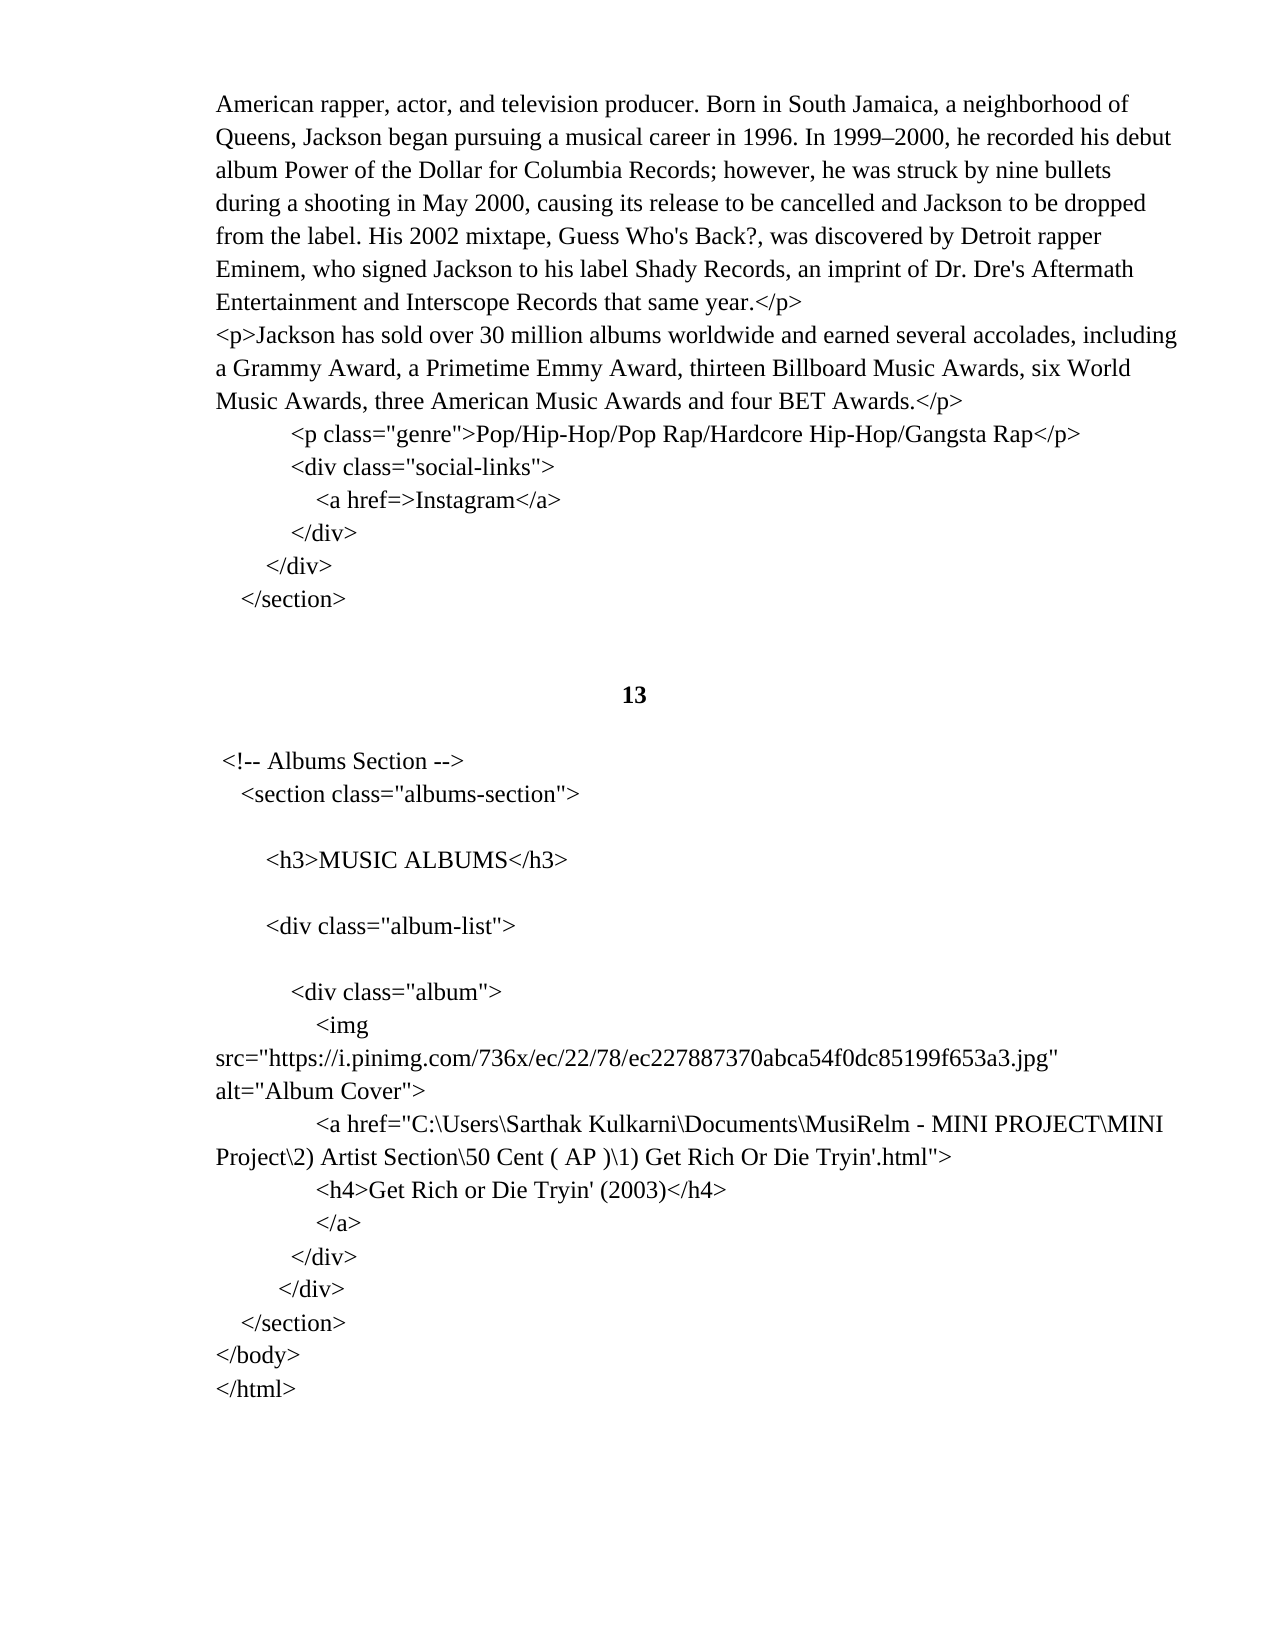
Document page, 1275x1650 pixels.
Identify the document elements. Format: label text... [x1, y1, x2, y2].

text <img src="https://i.pinimg.com/736x/ec/22/78/ec227887370abca54f0dc85199f653a3.jpg" alt="Album Cover"> [215, 1010, 1178, 1105]
text <div class="album-list"> [215, 911, 1178, 940]
text 13 [178, 680, 1178, 709]
text </html> [215, 1374, 1178, 1402]
text </section> [215, 584, 1178, 613]
text <h4>Get Rich or Die Tryin' (2003)</h4> [215, 1176, 1178, 1204]
text <a href="C:\Users\Sarthak Kulkarni\Documents\MusiRelm - MINI PROJECT\MINI Project\2) Artist Section\50 Cent ( AP )\1) Get Rich Or Die Tryin'.html"> [215, 1109, 1178, 1171]
text <a href=>Instagram</a> [215, 485, 1178, 514]
text </div> [215, 518, 1178, 547]
text </a> [215, 1208, 1178, 1237]
text </div> [215, 1242, 1178, 1270]
text <h3>MUSIC ALBUMS</h3> [215, 845, 1178, 874]
text <p>Jackson has sold over 30 million albums worldwide and earned several accolades, including a Grammy Award, a Primetime Emmy Award, thirteen Billboard Music Awards, six World Music Awards, three American Music Awards and four BET Awards.</p> [215, 320, 1178, 414]
text </section> [215, 1308, 1178, 1336]
text <div class="social-links"> [215, 452, 1178, 481]
text <section class="albums-section"> [215, 779, 1178, 808]
text </div> [215, 551, 1178, 580]
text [215, 89, 1178, 316]
text <p class="genre">Pop/Hip-Hop/Pop Rap/Hardcore Hip-Hop/Gangsta Rap</p> [215, 419, 1178, 448]
text <div class="album"> [215, 977, 1178, 1006]
text <!-- Albums Section --> [215, 746, 1178, 775]
text </div> [215, 1274, 1178, 1303]
text </body> [215, 1341, 1178, 1369]
